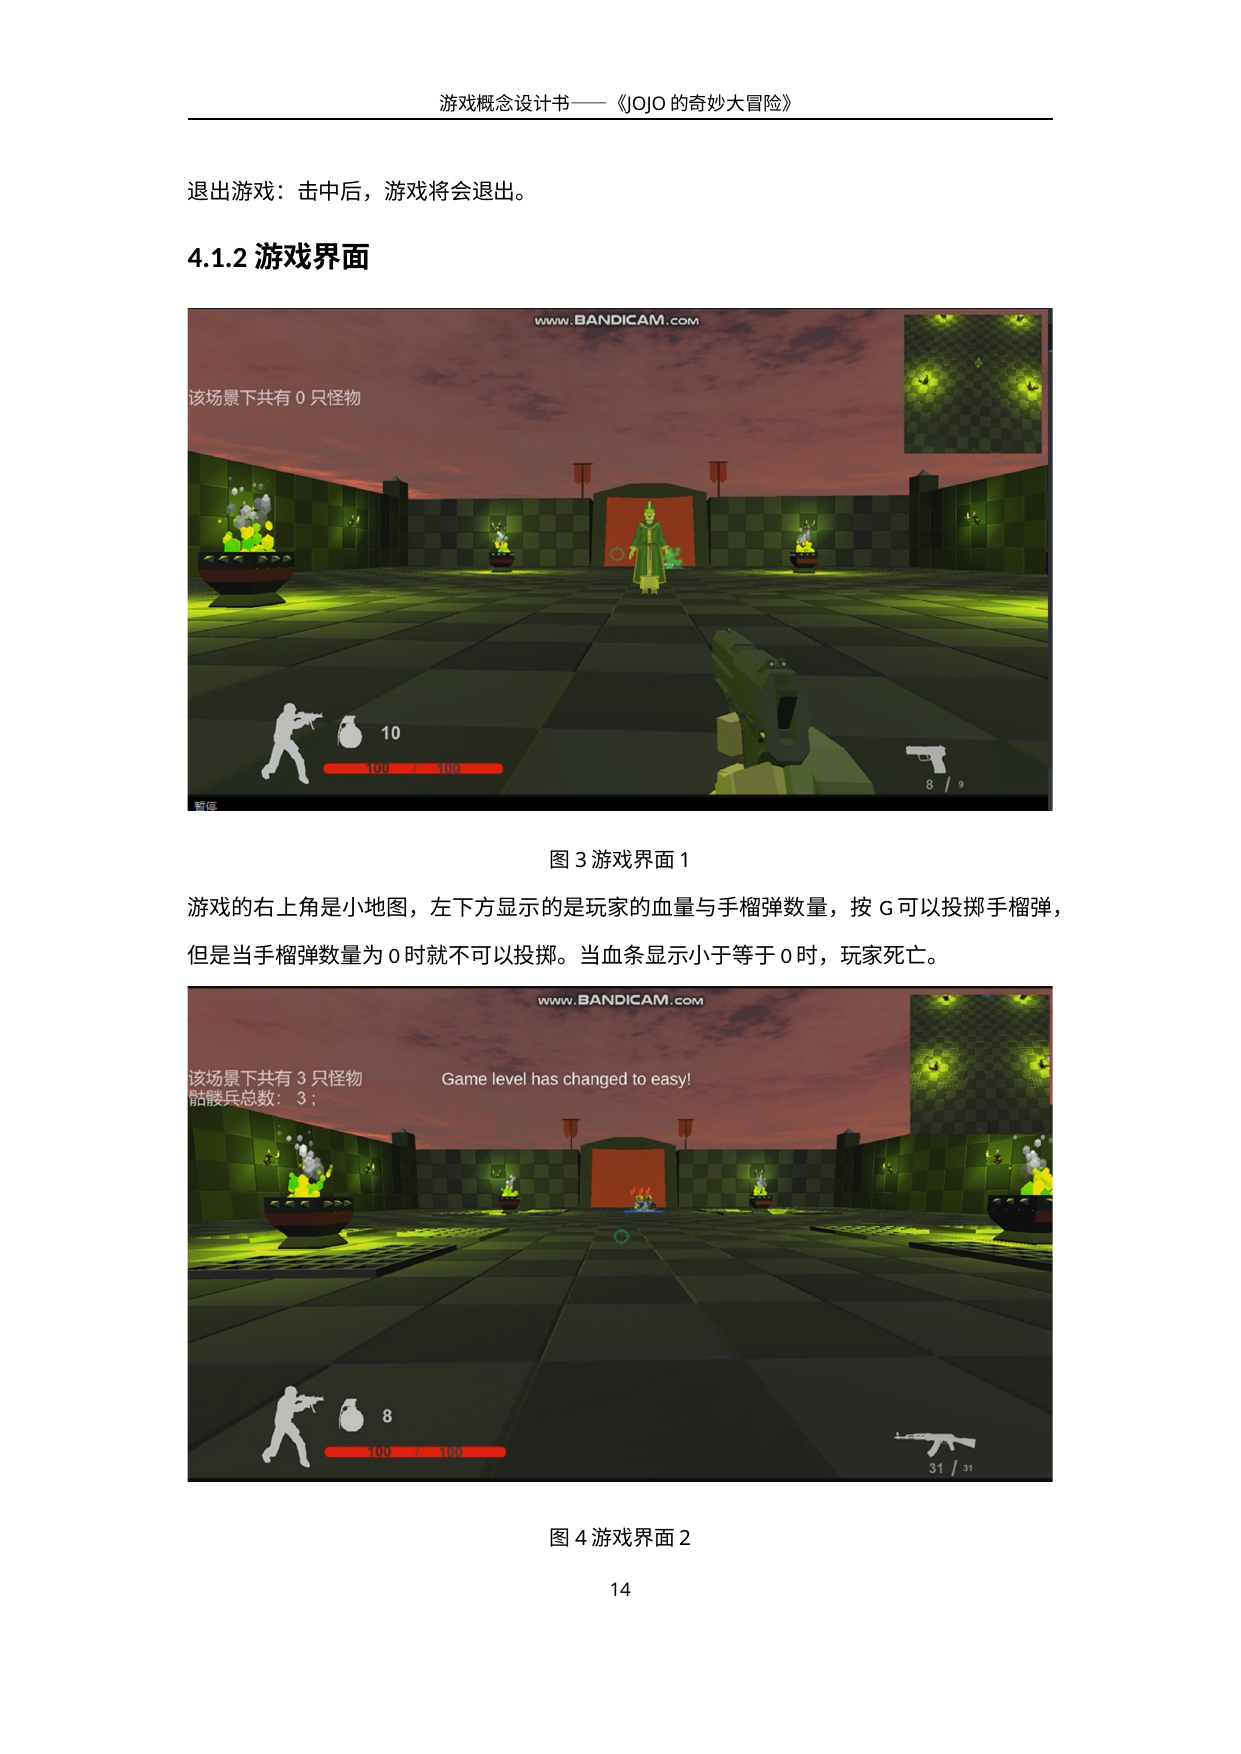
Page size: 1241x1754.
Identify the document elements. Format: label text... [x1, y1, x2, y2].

text 图 3 游戏界面1 [187, 842, 1053, 874]
picture [187, 986, 1053, 1482]
text 4.1.2 游戏界面 [187, 222, 1053, 287]
text 退出游戏：击中后，游戏将会退出。 [187, 174, 1053, 206]
text 游戏的右上角是小地图，左下方显示的是玩家的血量与手榴弹数量，按G可以投掷手榴弹，但是当手榴弹数量为0时就不可以投掷。当血条显示小于等于0时，玩家死亡。 [187, 889, 1053, 971]
picture [187, 308, 1053, 811]
text 图 4 游戏界面2 [187, 1520, 1053, 1552]
